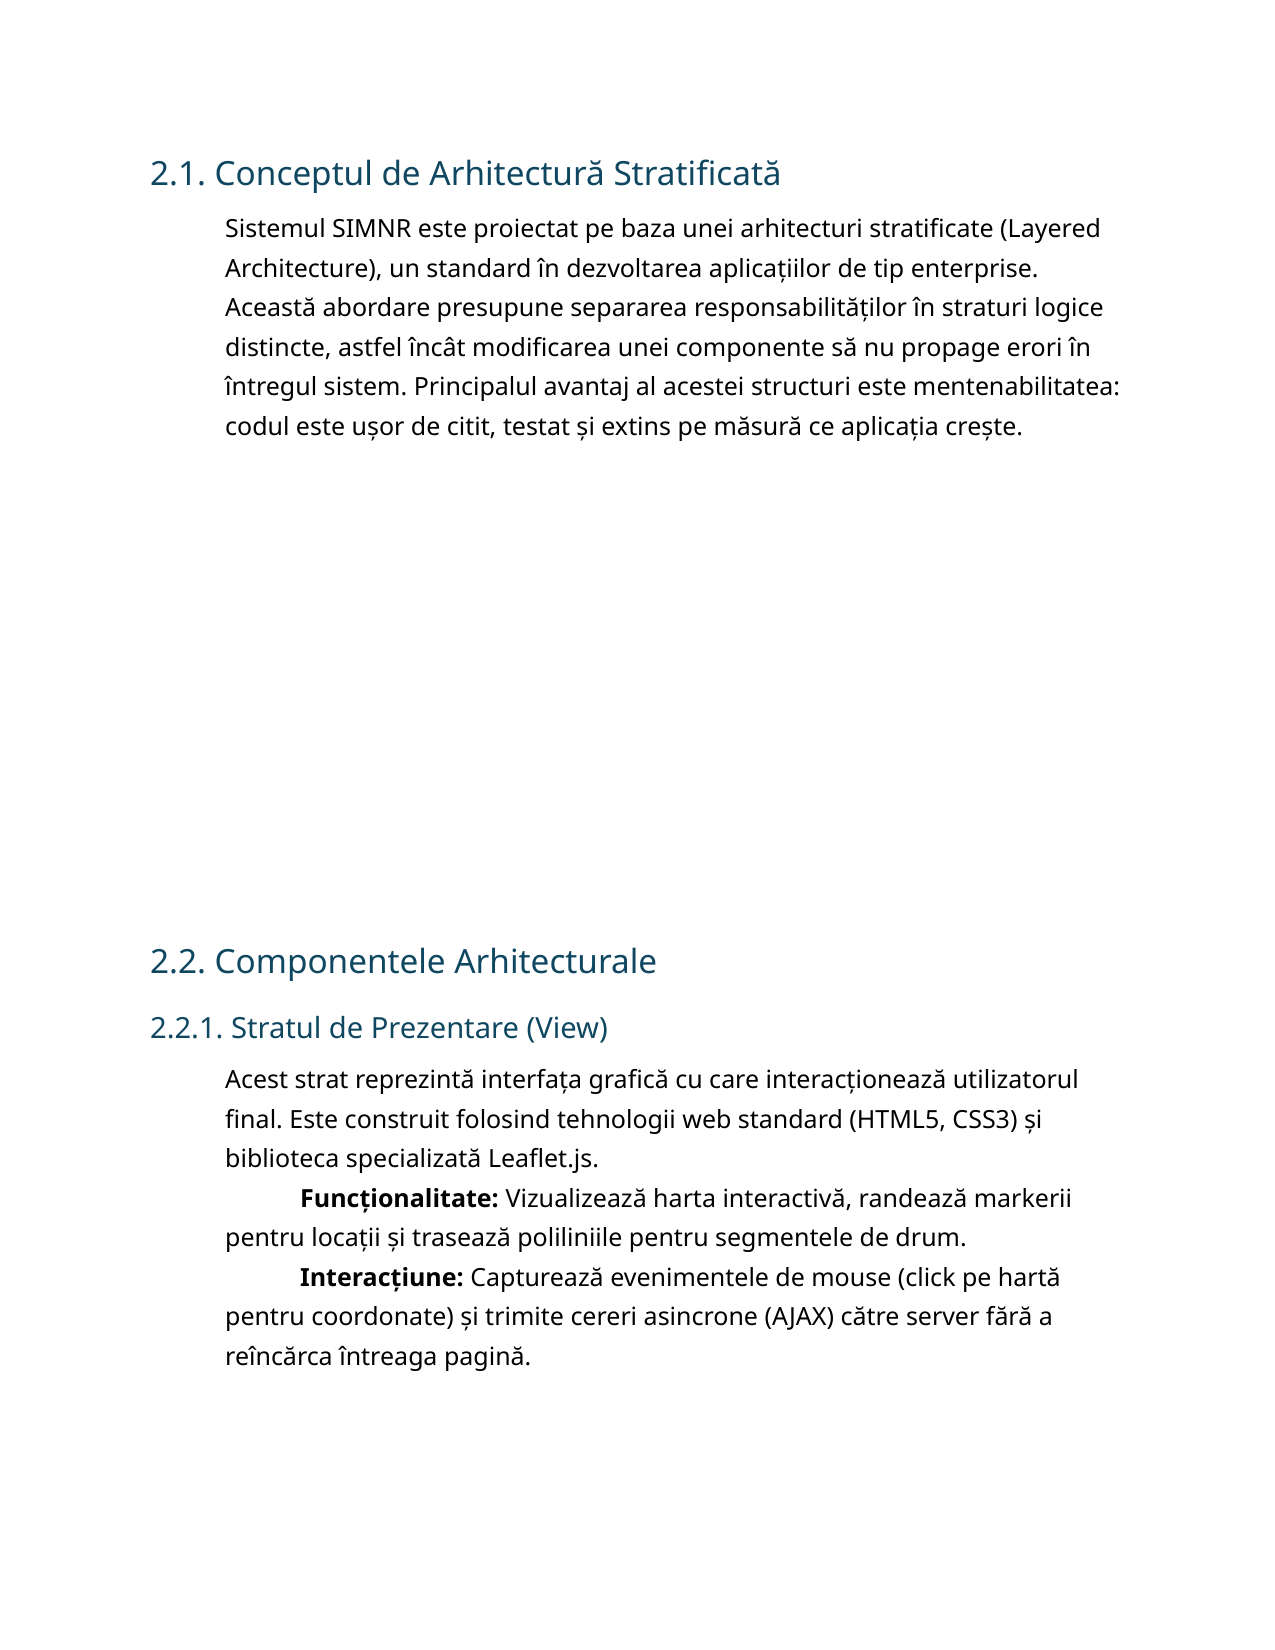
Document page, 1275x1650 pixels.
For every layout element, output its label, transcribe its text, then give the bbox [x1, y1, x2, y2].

text Sistemul SIMNR este proiectat pe baza unei arhitecturi stratificate (Layered Architecture), un standard în dezvoltarea aplicațiilor de tip enterprise. Această abordare presupune separarea responsabilităților în straturi logice distincte, astfel încât modificarea unei componente să nu propage erori în întregul sistem. Principalul avantaj al acestei structuri este mentenabilitatea: codul este ușor de citit, testat și extins pe măsură ce aplicația crește. [225, 211, 1125, 442]
subtitle 2.2. Componentele Arhitecturale [150, 938, 1125, 984]
text Interacțiune: Capturează evenimentele de mouse (click pe hartă pentru coordonate) și trimite cereri asincrone (AJAX) către server fără a reîncărca întreaga pagină. [225, 1259, 1125, 1372]
text Acest strat reprezintă interfața grafică cu care interacționează utilizatorul final. Este construit folosind tehnologii web standard (HTML5, CSS3) și biblioteca specializată Leaflet.js. [225, 1062, 1125, 1175]
subtitle 2.2.1. Stratul de Prezentare (View) [150, 1007, 1125, 1047]
subtitle 2.1. Conceptul de Arhitectură Stratificată [150, 150, 1125, 195]
text Funcționalitate: Vizualizează harta interactivă, randează markerii pentru locații și trasează poliliniile pentru segmentele de drum. [225, 1180, 1125, 1254]
